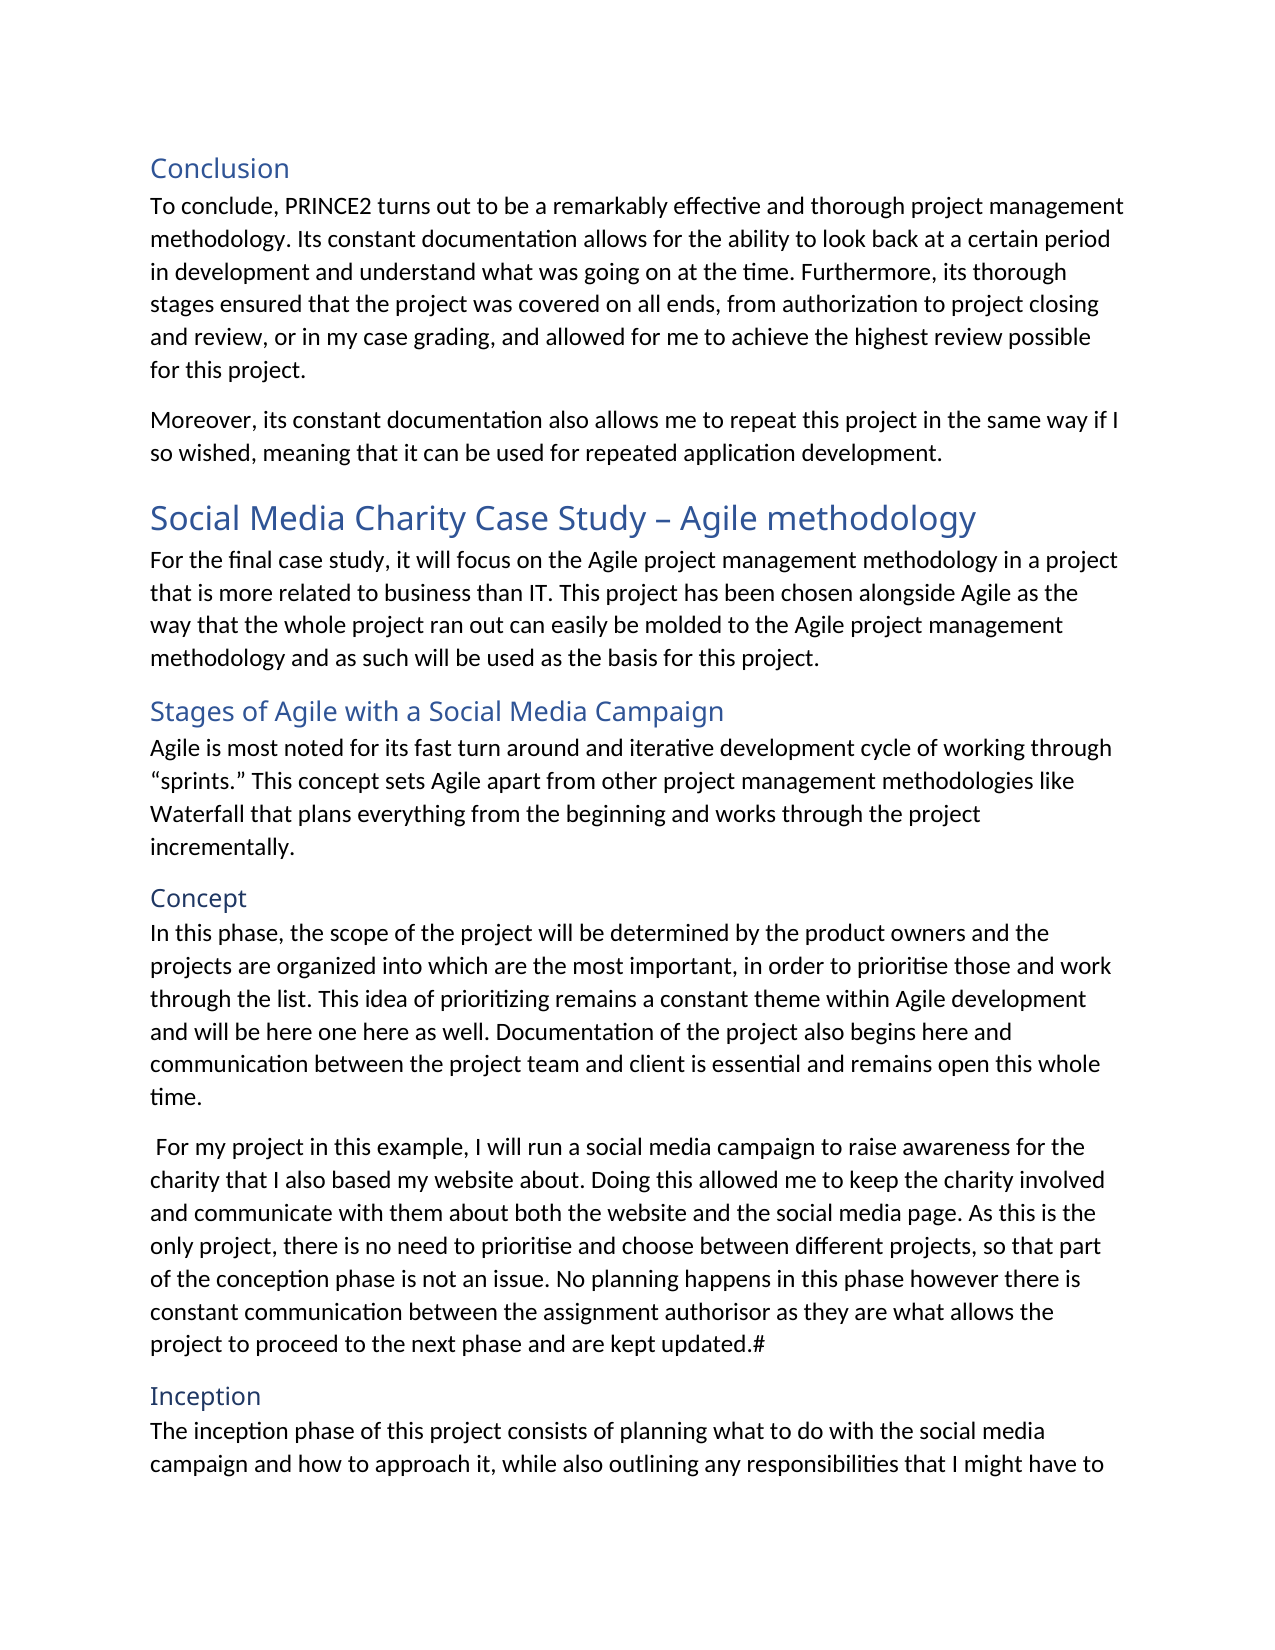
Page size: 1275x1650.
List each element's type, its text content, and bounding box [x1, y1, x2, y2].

text For my project in this example, I will run a social media campaign to raise awareness for the charity that I also based my website about. Doing this allowed me to keep the charity involved and communicate with them about both the website and the social media page. As this is the only project, there is no need to prioritise and choose between different projects, so that part of the conception phase is not an issue. No planning happens in this phase however there is constant communication between the assignment authorisor as they are what allows the project to proceed to the next phase and are kept updated.# [150, 1131, 1125, 1359]
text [150, 1415, 1125, 1478]
text For the final case study, it will focus on the Agile project management methodology in a project that is more related to business than IT. This project has been chosen alongside Agile as the way that the whole project ran out can easily be molded to the Agile project management methodology and as such will be used as the basis for this project. [150, 544, 1125, 673]
subtitle Stages of Agile with a Social Media Campaign [150, 692, 1125, 729]
text Moreover, its constant documentation also allows me to repeat this project in the same way if I so wished, meaning that it can be used for repeated application development. [150, 404, 1125, 467]
subtitle Inception [150, 1378, 1125, 1412]
text To conclude, PRINCE2 turns out to be a remarkably effective and thorough project management methodology. Its constant documentation allows for the ability to look back at a certain period in development and understand what was going on at the time. Furthermore, its thorough stages ensured that the project was covered on all ends, from authorization to project closing and review, or in my case grading, and allowed for me to achieve the highest review possible for this project. [150, 190, 1125, 385]
subtitle Concept [150, 880, 1125, 914]
subtitle Social Media Charity Case Study – Agile methodology [150, 495, 1125, 540]
text Agile is most noted for its fast turn around and iterative development cycle of working through “sprints.” This concept sets Agile apart from other project management methodologies like Waterfall that plans everything from the beginning and works through the project incrementally. [150, 732, 1125, 861]
text In this phase, the scope of the project will be determined by the product owners and the projects are organized into which are the most important, in order to prioritise those and work through the list. This idea of prioritizing remains a constant theme within Agile development and will be here one here as well. Documentation of the project also begins here and communication between the project team and client is essential and remains open this whole time. [150, 917, 1125, 1112]
subtitle Conclusion [150, 150, 1125, 187]
